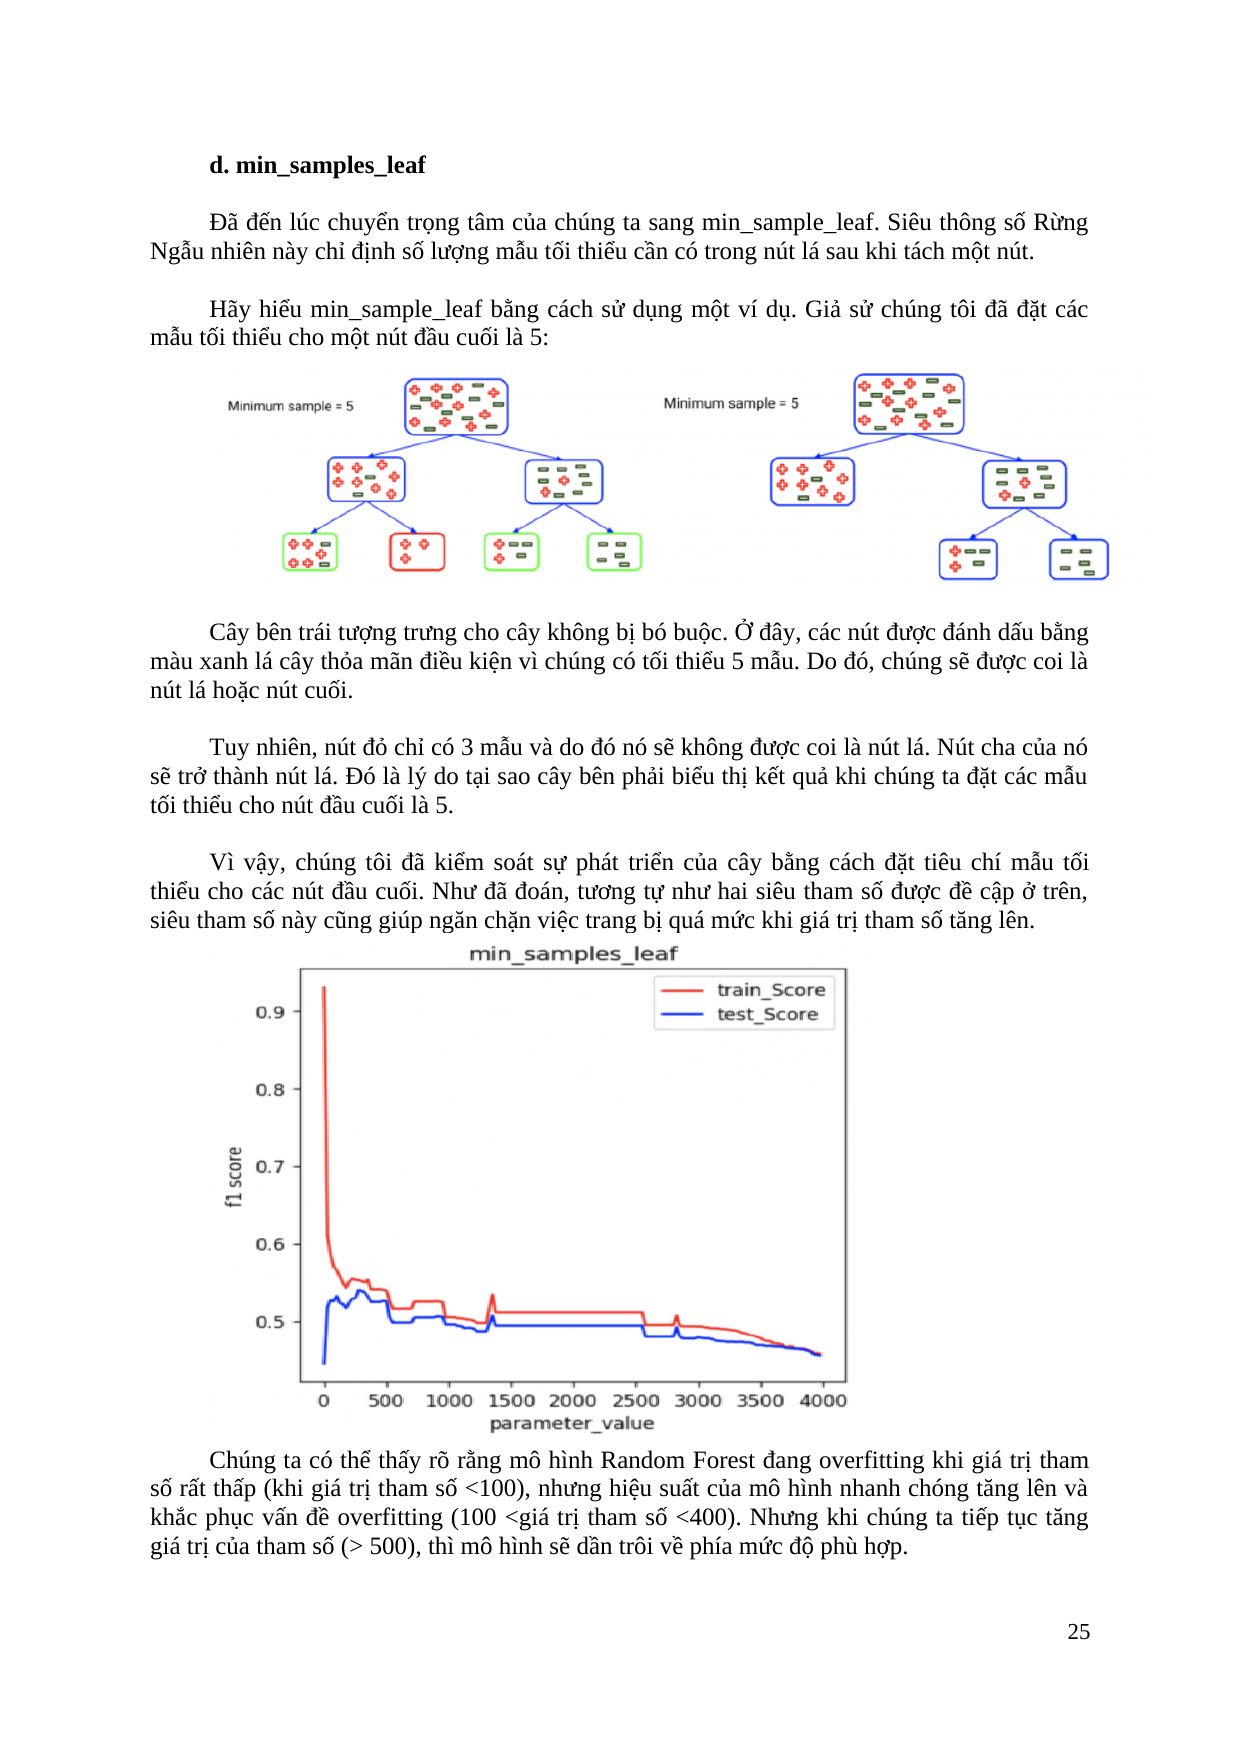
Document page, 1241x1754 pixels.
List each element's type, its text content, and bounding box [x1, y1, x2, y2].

text Tuy nhiên, nút đỏ chỉ có 3 mẫu và do đó nó sẽ không được coi là nút lá. Nút cha của nó sẽ trở thành nút lá. Đó là lý do tại sao cây bên phải biểu thị kết quả khi chúng ta đặt các mẫu tối thiểu cho nút đầu cuối là 5. [150, 732, 1090, 818]
text d. min_samples_leaf [150, 150, 1090, 179]
text Đã đến lúc chuyển trọng tâm của chúng ta sang min_sample_leaf. Siêu thông số Rừng Ngẫu nhiên này chỉ định số lượng mẫu tối thiểu cần có trong nút lá sau khi tách một nút. [150, 207, 1090, 265]
text Hãy hiểu min_sample_leaf bằng cách sử dụng một ví dụ. Giả sử chúng tôi đã đặt các mẫu tối thiểu cho một nút đầu cuối là 5: [150, 294, 1090, 351]
picture [209, 351, 1150, 618]
text Vì vậy, chúng tôi đã kiểm soát sự phát triển của cây bằng cách đặt tiêu chí mẫu tối thiểu cho các nút đầu cuối. Như đã đoán, tương tự như hai siêu tham số được đề cập ở trên, siêu tham số này cũng giúp ngăn chặn việc trang bị quá mức khi giá trị tham số tăng lên. [150, 847, 1090, 933]
text Chúng ta có thể thấy rõ rằng mô hình Random Forest đang overfitting khi giá trị tham số rất thấp (khi giá trị tham số <100), nhưng hiệu suất của mô hình nhanh chóng tăng lên và khắc phục vấn đề overfitting (100 <giá trị tham số <400). Nhưng khi chúng ta tiếp tục tăng giá trị của tham số (> 500), thì mô hình sẽ dần trôi về phía mức độ phù hợp. [150, 1445, 1090, 1560]
text Cây bên trái tượng trưng cho cây không bị bó buộc. Ở đây, các nút được đánh dấu bằng màu xanh lá cây thỏa mãn điều kiện vì chúng có tối thiểu 5 mẫu. Do đó, chúng sẽ được coi là nút lá hoặc nút cuối. [150, 617, 1090, 703]
picture [209, 933, 922, 1445]
